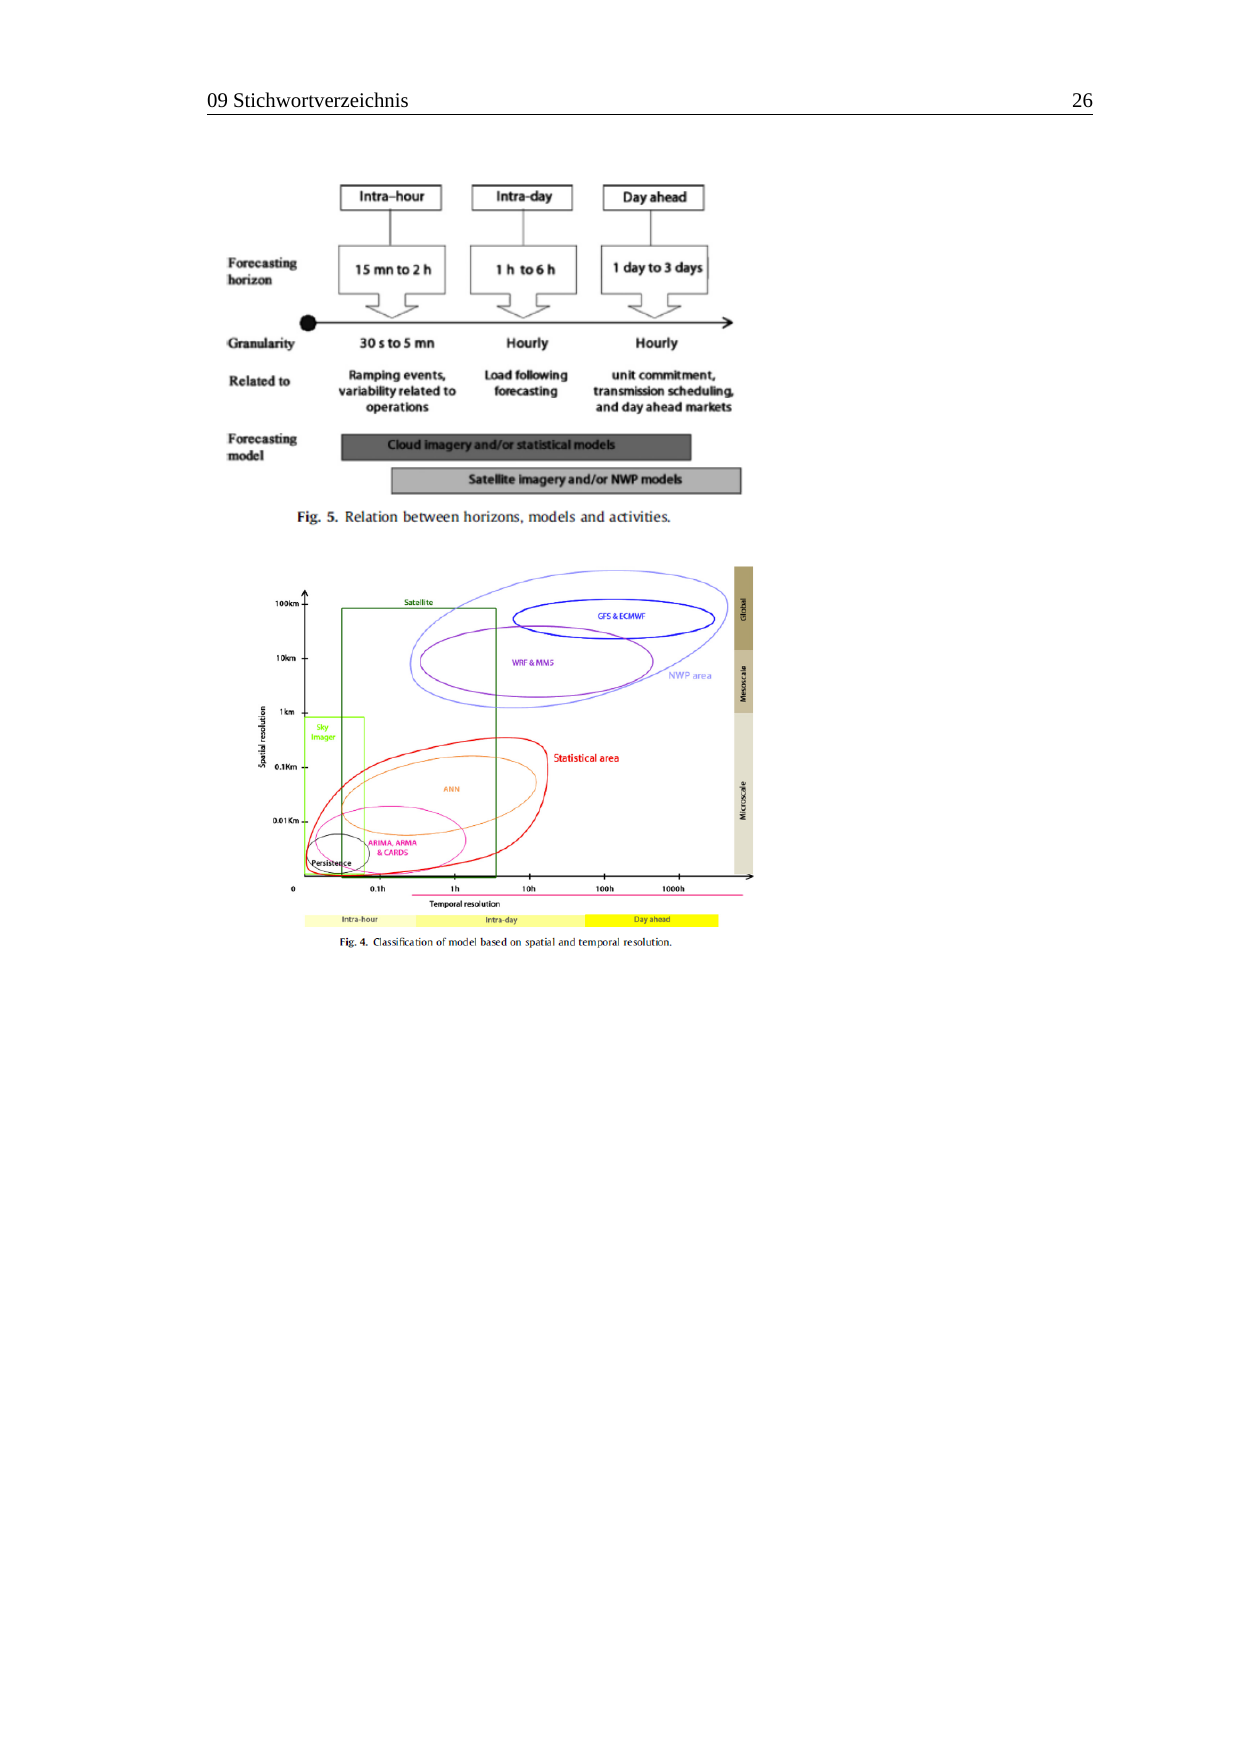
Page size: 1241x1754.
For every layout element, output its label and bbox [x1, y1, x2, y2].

picture [206, 147, 805, 540]
picture [206, 558, 781, 958]
